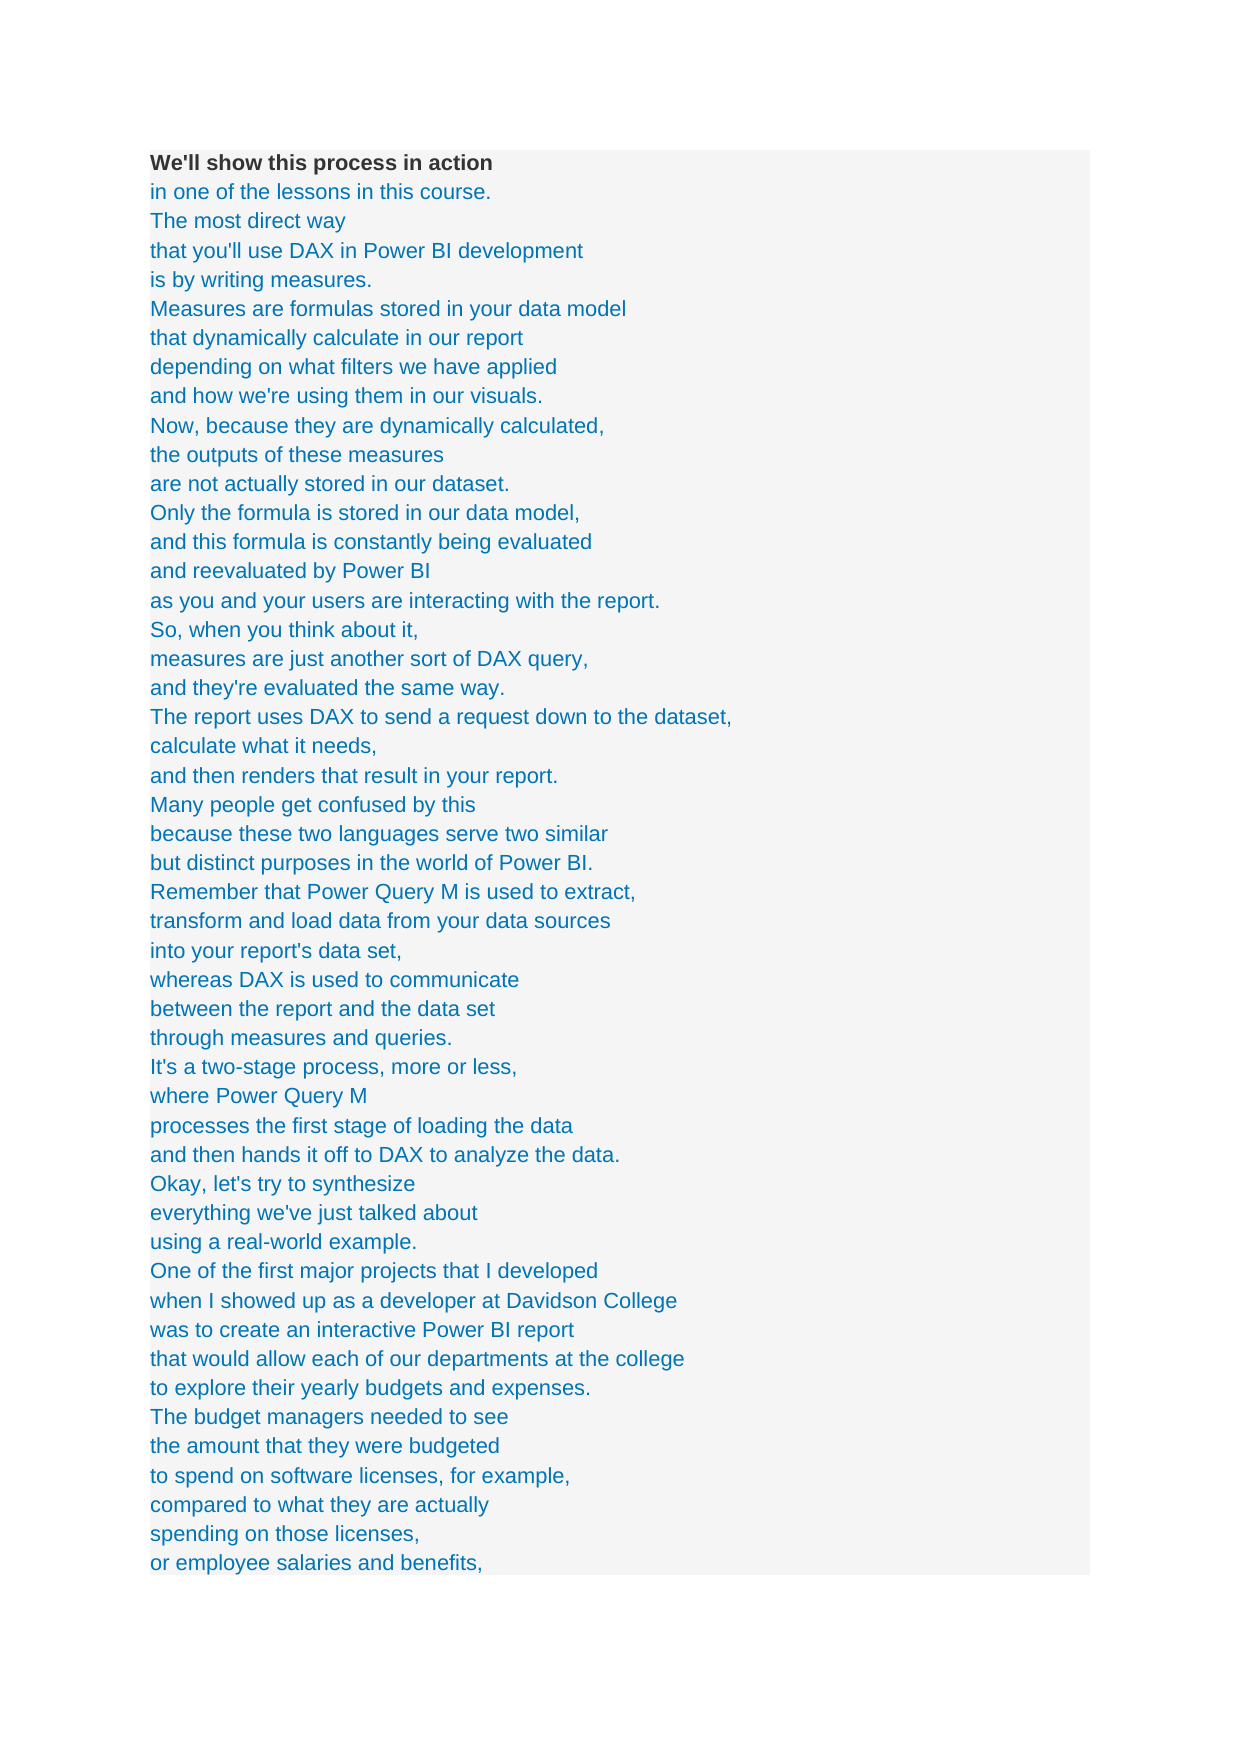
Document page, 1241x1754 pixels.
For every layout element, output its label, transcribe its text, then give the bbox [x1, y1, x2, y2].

text where Power Query M [150, 1083, 1090, 1108]
text calculate what it needs, [150, 733, 1090, 758]
text and then hands it off to DAX to analyze the data. [150, 1142, 1090, 1167]
text and they're evaluated the same way. [150, 675, 1090, 700]
text The budget managers needed to see [150, 1404, 1090, 1429]
text processes the first stage of loading the data [150, 1112, 1090, 1138]
text as you and your users are interacting with the report. [150, 587, 1090, 613]
text was to create an interactive Power BI report [150, 1317, 1090, 1342]
text everything we've just talked about [150, 1200, 1090, 1225]
text One of the first major projects that I developed [150, 1258, 1090, 1283]
text between the report and the data set [150, 996, 1090, 1021]
text Okay, let's try to synthesize [150, 1171, 1090, 1196]
text the amount that they were budgeted [150, 1433, 1090, 1458]
text using a real-world example. [150, 1229, 1090, 1254]
text and how we're using them in our visuals. [150, 383, 1090, 408]
text through measures and queries. [150, 1025, 1090, 1050]
text and then renders that result in your report. [150, 762, 1090, 788]
text into your report's data set, [150, 937, 1090, 963]
text Measures are formulas stored in your data model [150, 296, 1090, 321]
text Remember that Power Query M is used to extract, [150, 879, 1090, 904]
text and reevaluated by Power BI [150, 558, 1090, 583]
text when I showed up as a developer at Davidson College [150, 1287, 1090, 1313]
text to spend on software licenses, for example, [150, 1462, 1090, 1488]
text So, when you think about it, [150, 617, 1090, 642]
text spending on those licenses, [150, 1521, 1090, 1546]
text in one of the lessons in this course. [150, 179, 1090, 204]
text It's a two-stage process, more or less, [150, 1054, 1090, 1079]
text We'll show this process in action [150, 150, 1090, 175]
text the outputs of these measures [150, 442, 1090, 467]
text and this formula is constantly being evaluated [150, 529, 1090, 554]
text Many people get confused by this [150, 792, 1090, 817]
text or employee salaries and benefits, [150, 1550, 1090, 1575]
text that you'll use DAX in Power BI development [150, 237, 1090, 263]
text are not actually stored in our dataset. [150, 471, 1090, 496]
text transform and load data from your data sources [150, 908, 1090, 933]
text but distinct purposes in the world of Power BI. [150, 850, 1090, 875]
text Only the formula is stored in our data model, [150, 500, 1090, 525]
text to explore their yearly budgets and expenses. [150, 1375, 1090, 1400]
text The report uses DAX to send a request down to the dataset, [150, 704, 1090, 729]
text Now, because they are dynamically calculated, [150, 412, 1090, 438]
text because these two languages serve two similar [150, 821, 1090, 846]
text compared to what they are actually [150, 1492, 1090, 1517]
text depending on what filters we have applied [150, 354, 1090, 379]
text measures are just another sort of DAX query, [150, 646, 1090, 671]
text whereas DAX is used to communicate [150, 967, 1090, 992]
text that dynamically calculate in our report [150, 325, 1090, 350]
text is by writing measures. [150, 267, 1090, 292]
text The most direct way [150, 208, 1090, 233]
text that would allow each of our departments at the college [150, 1346, 1090, 1371]
